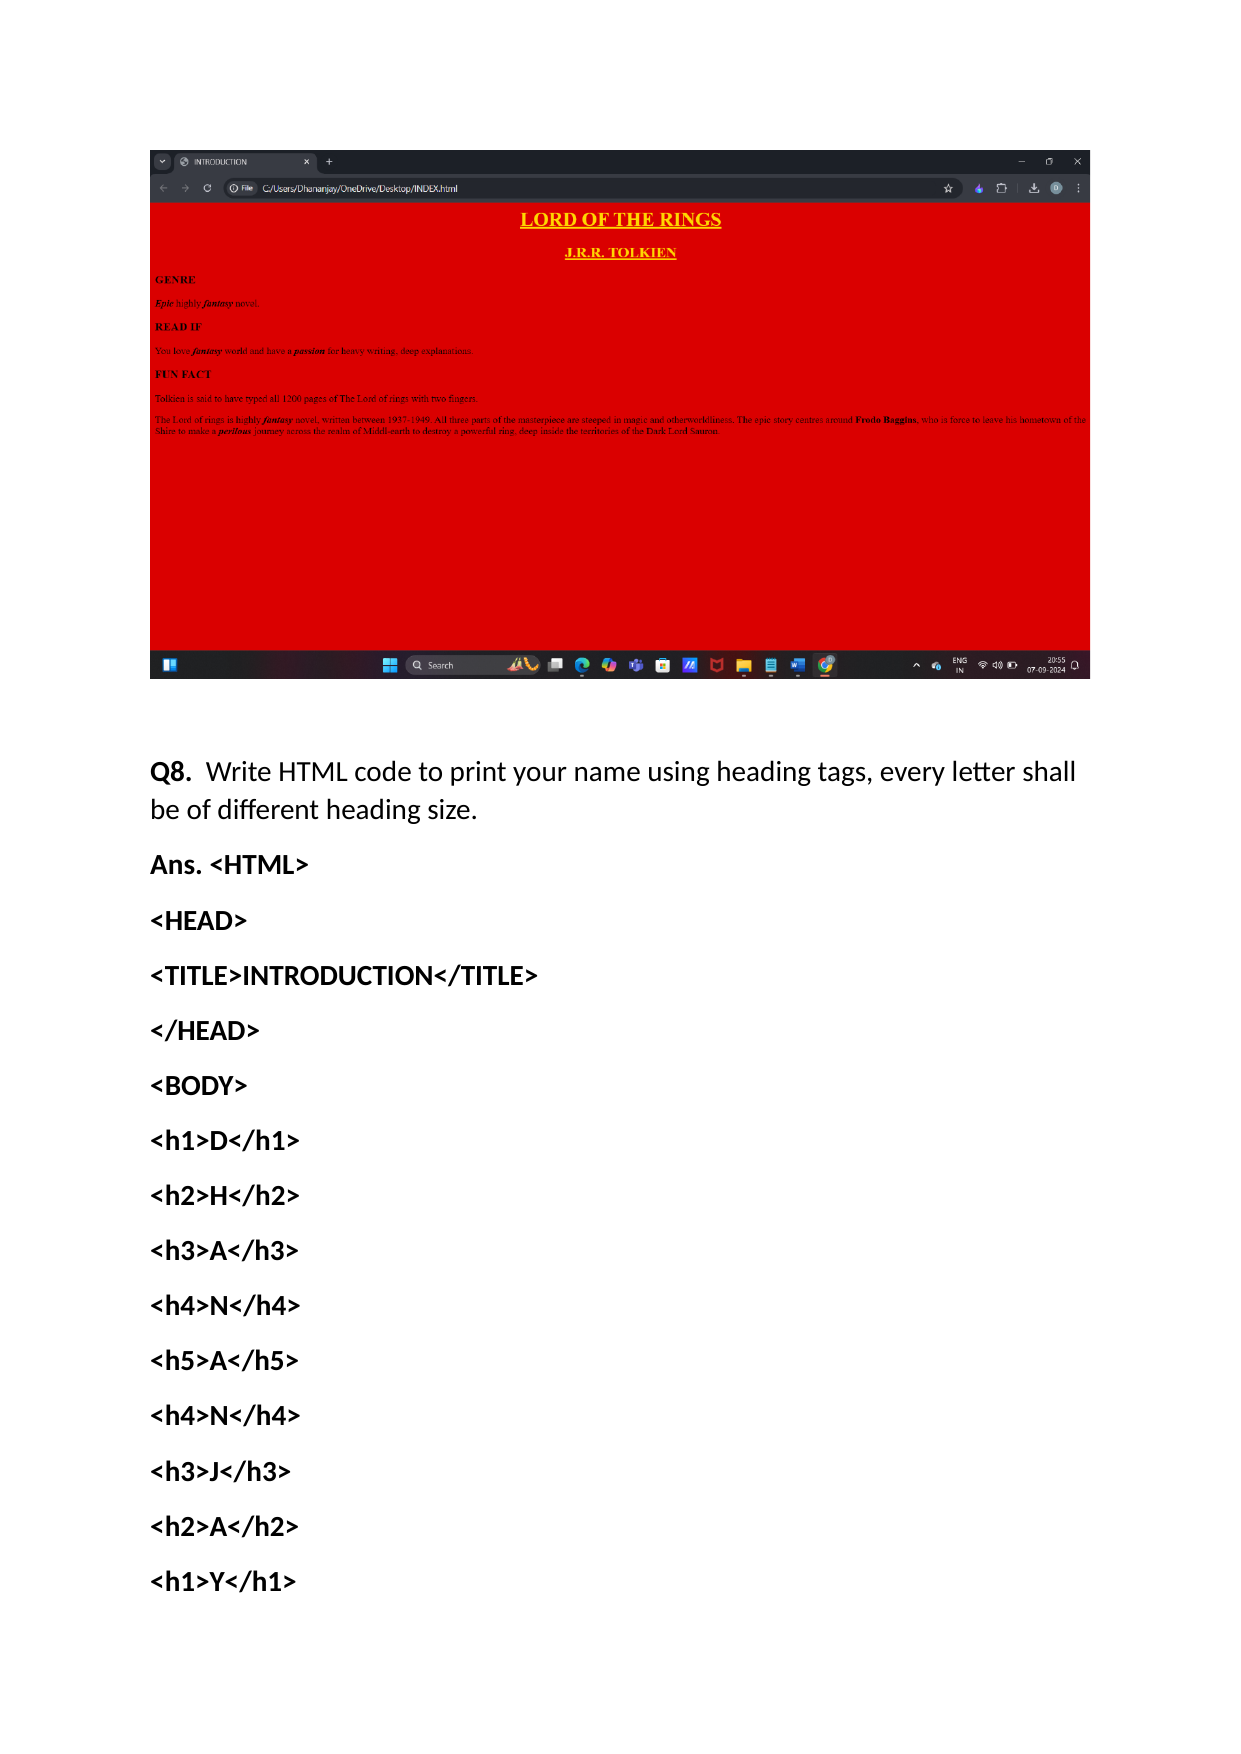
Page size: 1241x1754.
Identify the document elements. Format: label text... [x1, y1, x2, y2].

text <TITLE>INTRODUCTION</TITLE> [150, 957, 1090, 992]
picture [150, 150, 1091, 679]
text <HEAD> [150, 902, 1090, 937]
text Q8. Write HTML code to print your name using heading tags, every letter shall be of different heading size. [150, 753, 1090, 827]
text <h5>A</h5> [150, 1342, 1090, 1378]
text <BODY> [150, 1067, 1090, 1102]
text <h4>N</h4> [150, 1287, 1090, 1323]
text <h3>J</h3> [150, 1453, 1090, 1488]
text <h4>N</h4> [150, 1397, 1090, 1433]
text <h2>H</h2> [150, 1177, 1090, 1213]
text <h3>A</h3> [150, 1232, 1090, 1268]
text <h1>D</h1> [150, 1122, 1090, 1158]
text <h2>A</h2> [150, 1508, 1090, 1543]
text Ans. <HTML> [150, 846, 1090, 882]
text </HEAD> [150, 1012, 1090, 1047]
text <h1>Y</h1> [150, 1563, 1090, 1598]
